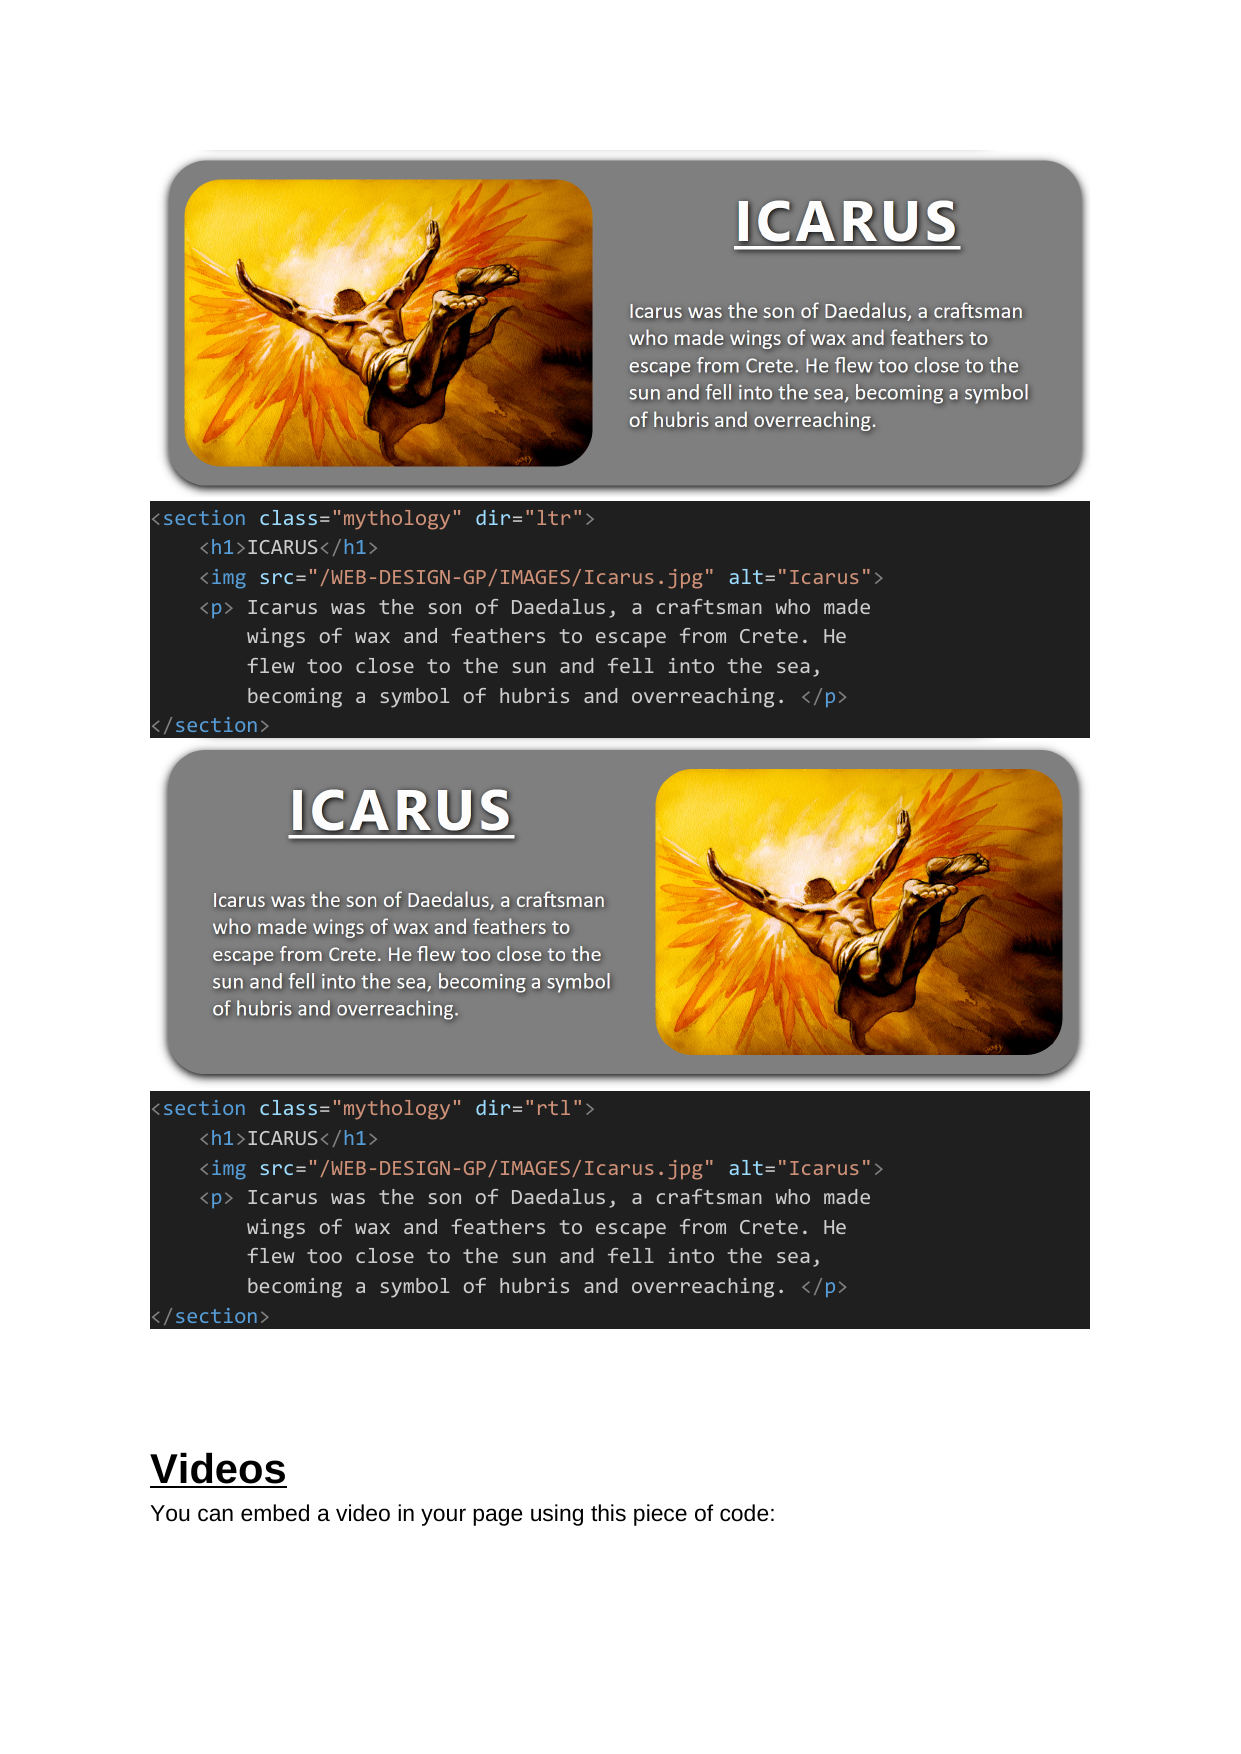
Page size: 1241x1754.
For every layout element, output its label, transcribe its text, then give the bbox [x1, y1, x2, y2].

text <h1>ICARUS</h1> [150, 531, 1090, 560]
text </section> [150, 709, 1090, 738]
text wings of wax and feathers to escape from Crete. He [150, 620, 1090, 649]
text You can embed a video in your page using this piece of code: [150, 1499, 1090, 1526]
text <p> Icarus was the son of Daedalus, a craftsman who made [150, 590, 1090, 620]
text <img src="/WEB-DESIGN-GP/IMAGES/Icarus.jpg" alt="Icarus"> [150, 1151, 1090, 1181]
picture [150, 738, 1091, 1088]
text <img src="/WEB-DESIGN-GP/IMAGES/Icarus.jpg" alt="Icarus"> [150, 560, 1090, 590]
text <section class="mythology" dir="ltr"> [150, 501, 1090, 531]
text Videos [150, 1444, 1090, 1492]
text </section> [150, 1299, 1090, 1329]
text <section class="mythology" dir="rtl"> [150, 1091, 1090, 1121]
text becoming a symbol of hubris and overreaching. </p> [150, 679, 1090, 709]
text <h1>ICARUS</h1> [150, 1121, 1090, 1151]
text wings of wax and feathers to escape from Crete. He [150, 1210, 1090, 1240]
text <p> Icarus was the son of Daedalus, a craftsman who made [150, 1181, 1090, 1210]
text flew too close to the sun and fell into the sea, [150, 1240, 1090, 1269]
text becoming a symbol of hubris and overreaching. </p> [150, 1269, 1090, 1299]
text flew too close to the sun and fell into the sea, [150, 649, 1090, 679]
picture [150, 150, 1091, 497]
